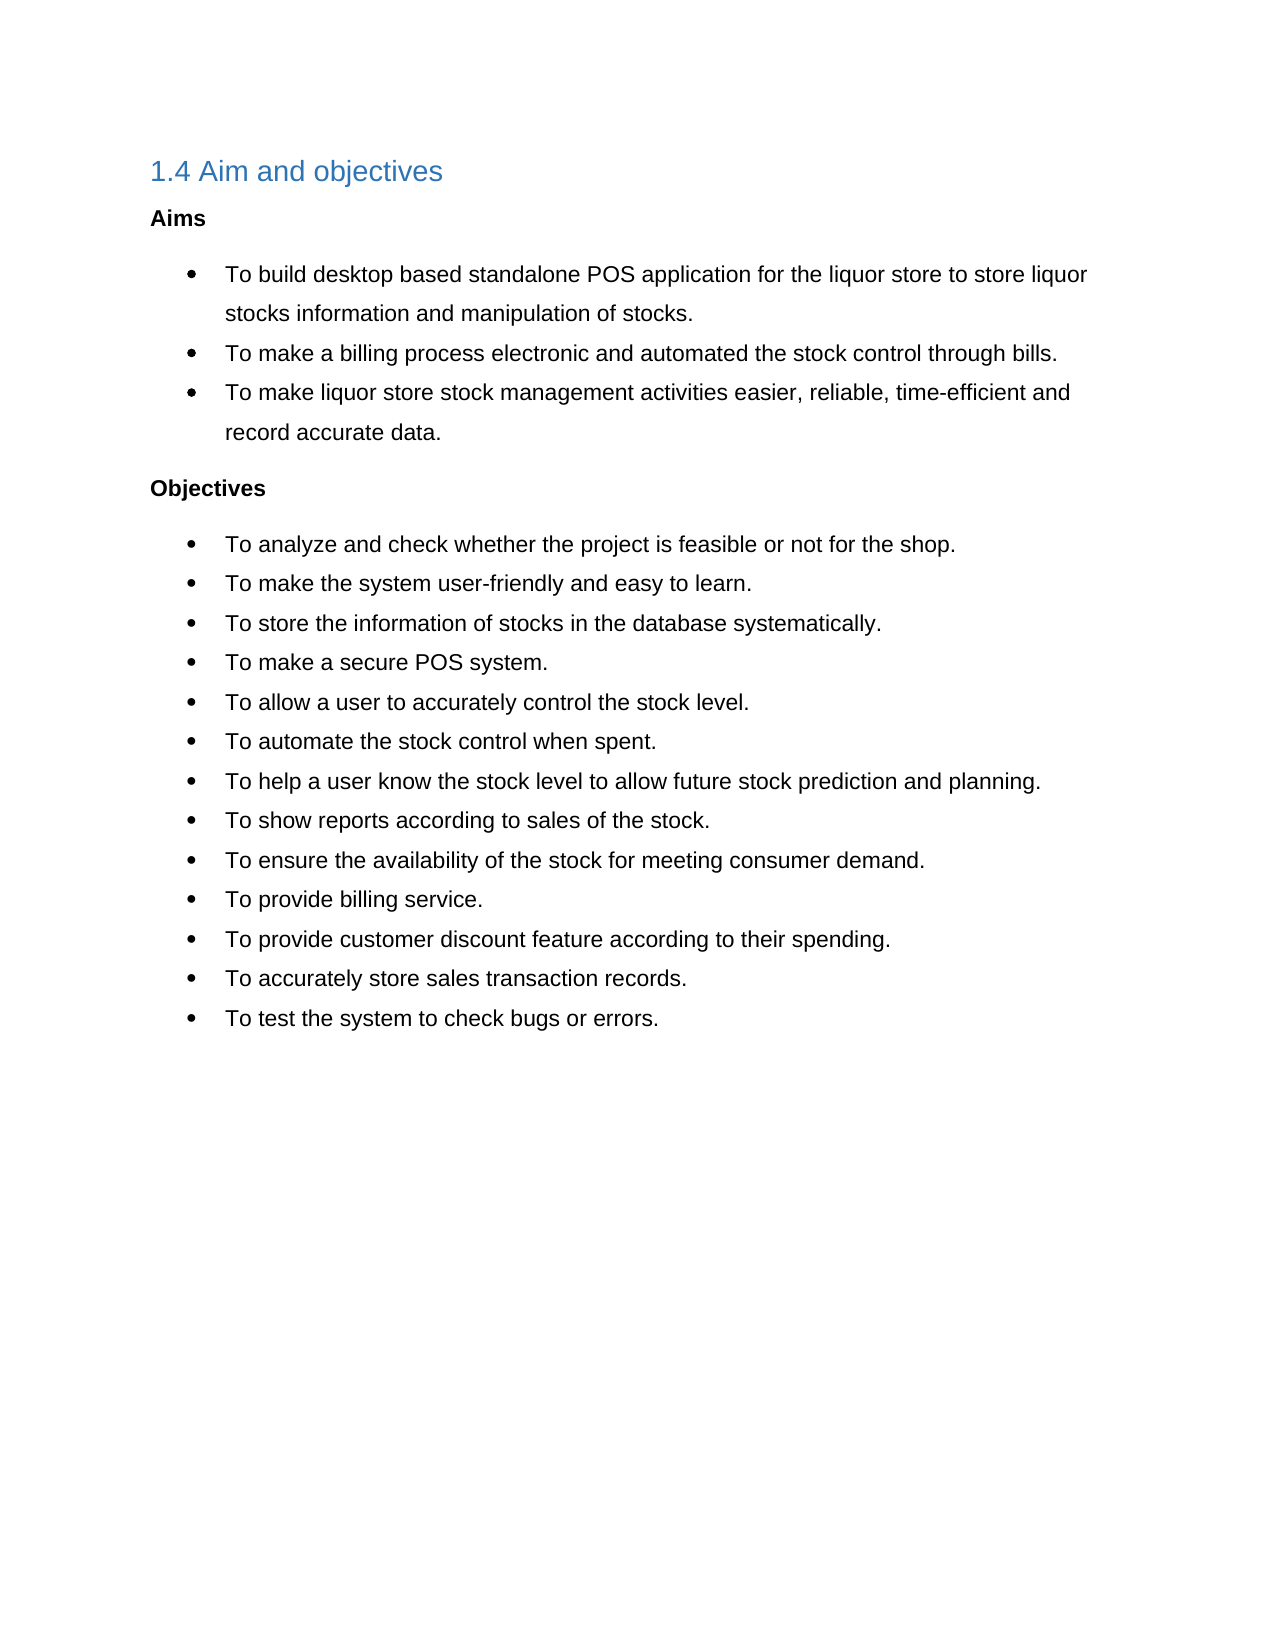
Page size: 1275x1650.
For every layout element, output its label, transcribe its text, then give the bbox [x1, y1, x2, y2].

list To analyze and check whether the project is feasible or not for the shop. [187, 531, 1125, 557]
list To provide customer discount feature according to their spending. [187, 926, 1125, 952]
list To help a user know the stock level to allow future stock prediction and planning. [187, 768, 1125, 794]
list To automate the stock control when spent. [187, 728, 1125, 754]
list To store the information of stocks in the database systematically. [187, 610, 1125, 636]
list To make the system user-friendly and easy to learn. [187, 570, 1125, 597]
list To ensure the availability of the stock for meeting consumer demand. [187, 847, 1125, 873]
list To test the system to check bugs or errors. [187, 1004, 1125, 1031]
subtitle 1.4 Aim and objectives [150, 154, 1125, 188]
list To allow a user to accurately control the stock level. [187, 689, 1125, 715]
list To accurately store sales transaction records. [187, 965, 1125, 991]
list To build desktop based standalone POS application for the liquor store to store liquor stocks information and manipulation of stocks. [187, 261, 1125, 326]
text Aims [150, 204, 1125, 231]
list To make a billing process electronic and automated the stock control through bills. [187, 339, 1125, 366]
list To make a secure POS system. [187, 649, 1125, 676]
text Objectives [150, 475, 1125, 501]
list To show reports according to sales of the stock. [187, 807, 1125, 833]
list To provide billing service. [187, 886, 1125, 912]
list To make liquor store stock management activities easier, reliable, time-efficient and record accurate data. [187, 379, 1125, 445]
